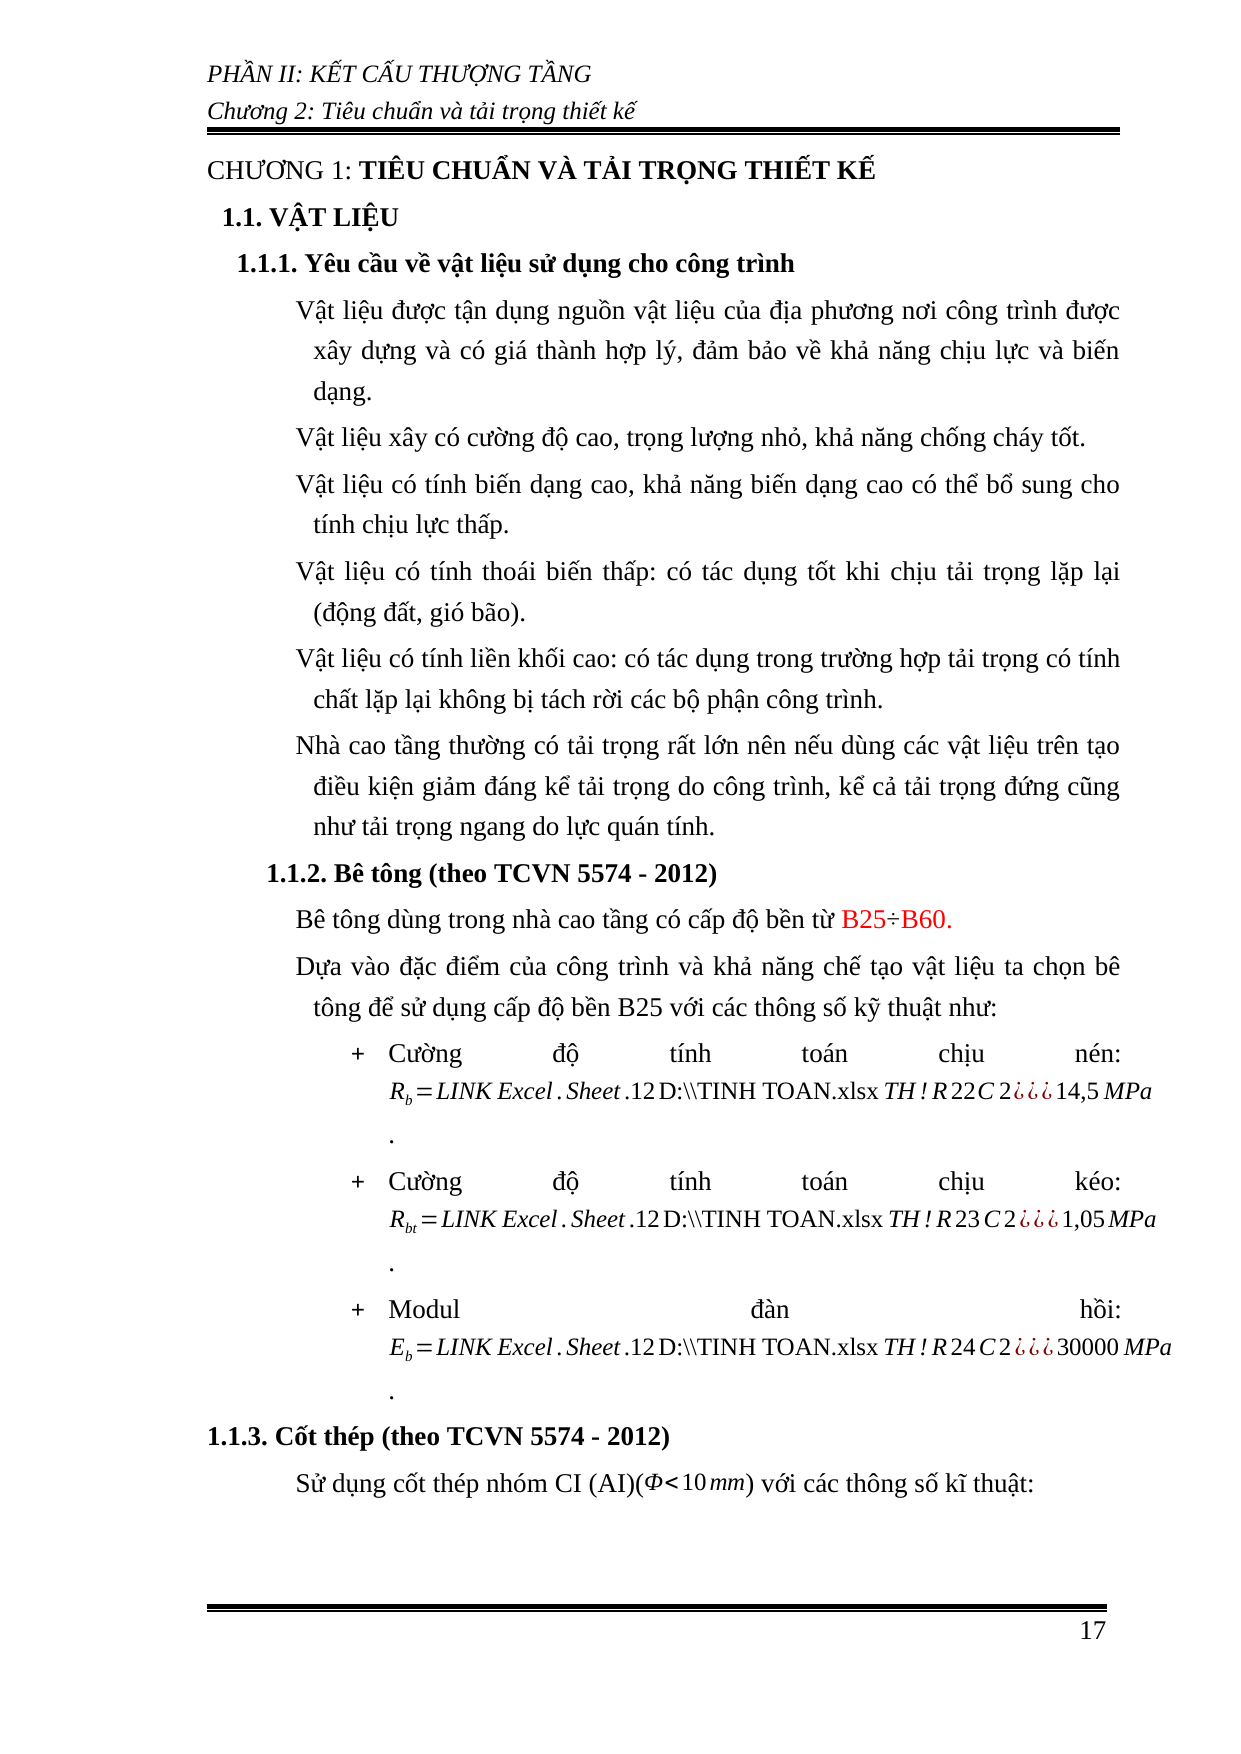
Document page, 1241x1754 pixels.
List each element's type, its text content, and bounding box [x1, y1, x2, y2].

subtitle Vật liệu [222, 201, 1122, 232]
text Bê tông dùng trong nhà cao tầng có cấp độ bền từ B25B60. [295, 903, 1122, 935]
subtitle TIÊU CHUẨN VÀ TẢI TRỌNG THIẾT KẾ [207, 154, 1122, 185]
text Sử dụng cốt thép nhóm CI (AI)() với các thông số kĩ thuật: [295, 1467, 1122, 1498]
text Vật liệu có tính liền khối cao: có tác dụng trong trường hợp tải trọng có tính chất lặp lại không bị tách rời các bộ phận công trình. [295, 642, 1122, 714]
subtitle Yêu cầu về vật liệu sử dụng cho công trình [236, 247, 1122, 278]
text Vật liệu có tính biến dạng cao, khả năng biến dạng cao có thể bổ sung cho tính chịu lực thấp. [295, 468, 1122, 540]
text Vật liệu xây có cường độ cao, trọng lượng nhỏ, khả năng chống cháy tốt. [295, 421, 1122, 453]
text Dựa vào đặc điểm của công trình và khả năng chế tạo vật liệu ta chọn bê tông để sử dụng cấp độ bền B25 với các thông số kỹ thuật như: [295, 950, 1122, 1022]
text Vật liệu được tận dụng nguồn vật liệu của địa phương nơi công trình được xây dựng và có giá thành hợp lý, đảm bảo về khả năng chịu lực và biến dạng. [295, 294, 1122, 406]
subtitle Cốt thép (theo TCVN 5574 - 2012) [207, 1420, 1122, 1452]
list Cường độ tính toán chịu nén: . [351, 1037, 1122, 1149]
subtitle Bê tông (theo TCVN 5574 - 2012) [236, 857, 1122, 888]
text Vật liệu có tính thoái biến thấp: có tác dụng tốt khi chịu tải trọng lặp lại (động đất, gió bão). [295, 555, 1122, 627]
list Cường độ tính toán chịu kéo: . [351, 1165, 1122, 1277]
list Modul đàn hồi: . [351, 1293, 1122, 1405]
text Nhà cao tầng thường có tải trọng rất lớn nên nếu dùng các vật liệu trên tạo điều kiện giảm đáng kể tải trọng do công trình, kể cả tải trọng đứng cũng như tải trọng ngang do lực quán tính. [295, 729, 1122, 841]
